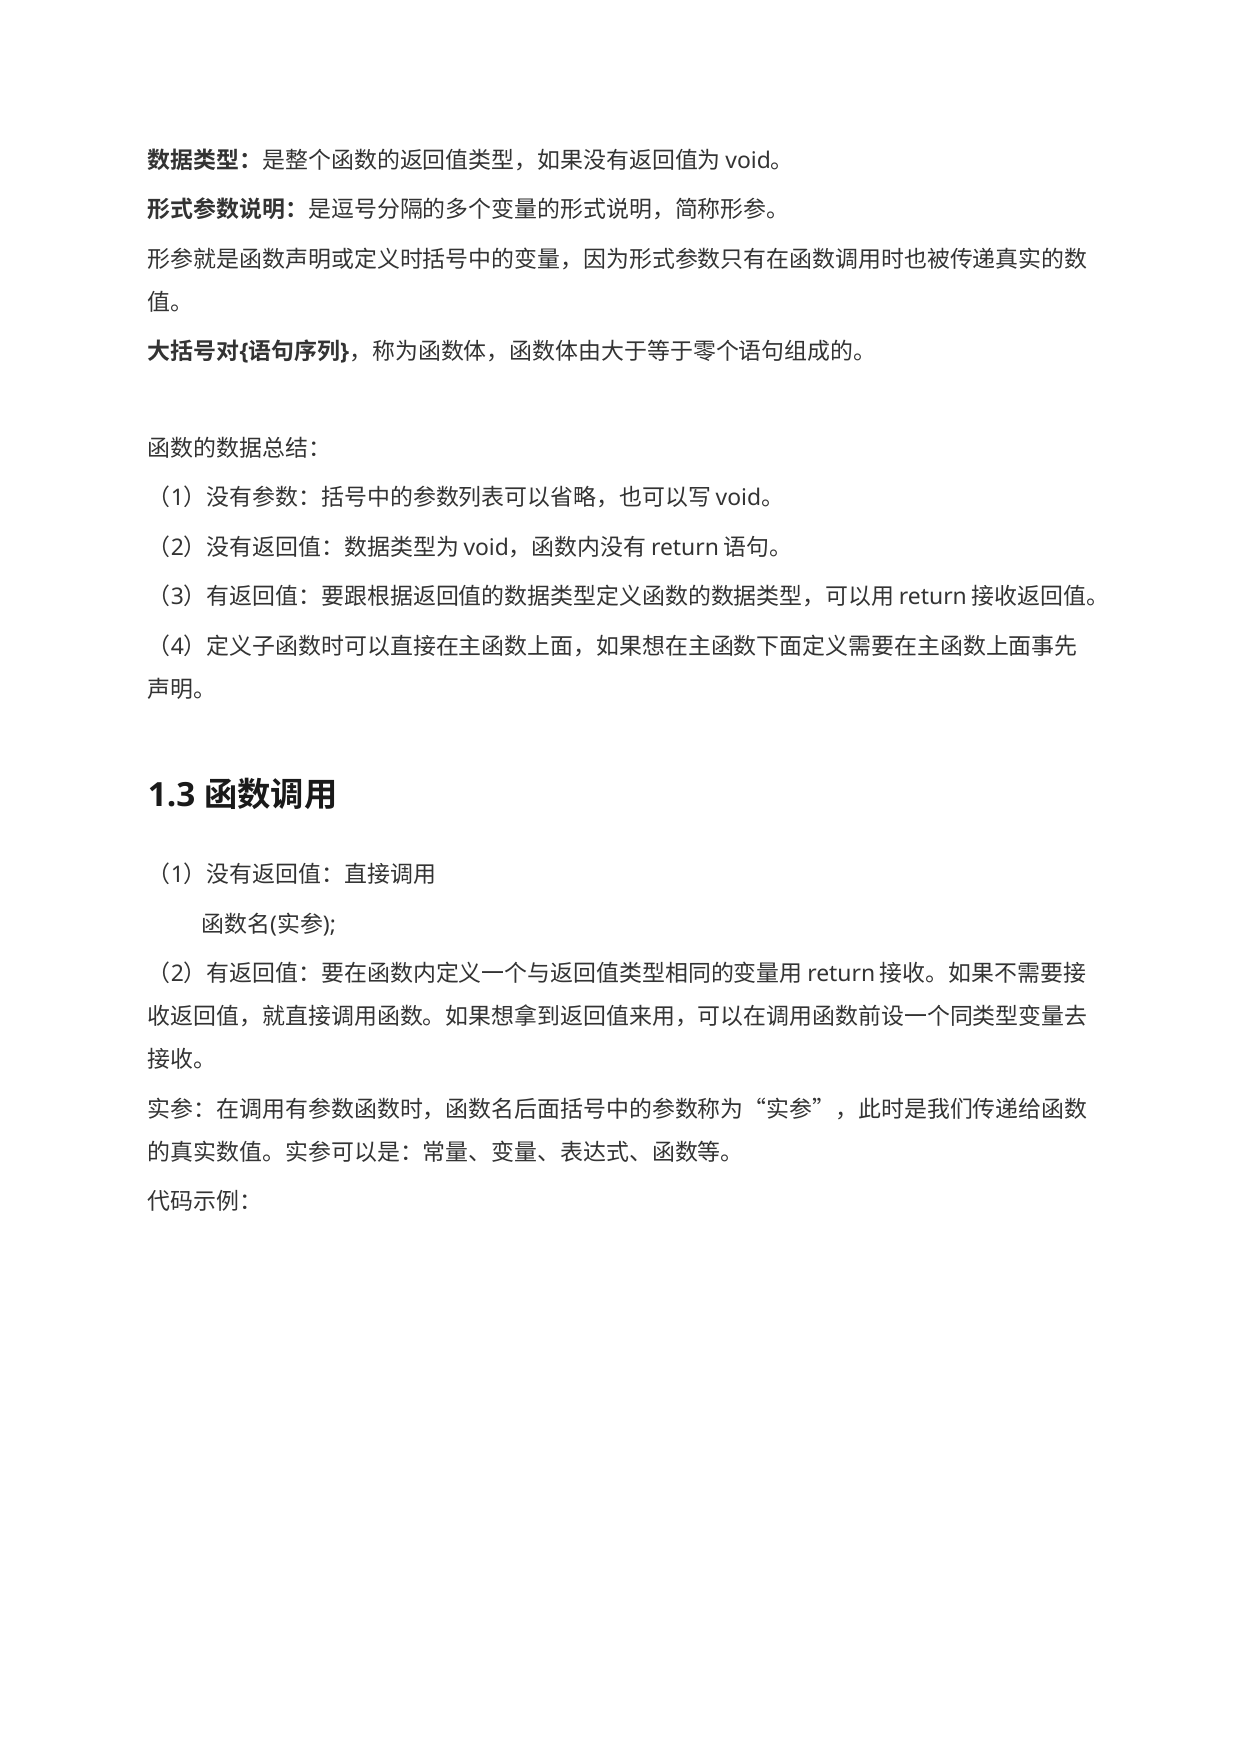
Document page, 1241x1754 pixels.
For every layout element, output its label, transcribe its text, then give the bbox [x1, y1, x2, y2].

text 函数名(实参); [148, 905, 1093, 939]
text （2）没有返回值：数据类型为void，函数内没有return语句。 [148, 529, 1093, 562]
text （2）有返回值：要在函数内定义一个与返回值类型相同的变量用return接收。如果不需要接收返回值，就直接调用函数。如果想拿到返回值来用，可以在调用函数前设一个同类型变量去接收。 [148, 955, 1093, 1074]
text （1）没有返回值：直接调用 [148, 856, 1093, 889]
text 代码示例： [148, 1183, 1093, 1216]
text （1）没有参数：括号中的参数列表可以省略，也可以写void。 [148, 479, 1093, 512]
text 数据类型：是整个函数的返回值类型，如果没有返回值为void。 [148, 142, 1093, 175]
text 函数的数据总结： [148, 430, 1093, 463]
text 实参：在调用有参数函数时，函数名后面括号中的参数称为“实参”，此时是我们传递给函数的真实数值。实参可以是：常量、变量、表达式、函数等。 [148, 1091, 1093, 1167]
text （3）有返回值：要跟根据返回值的数据类型定义函数的数据类型，可以用return接收返回值。 [148, 578, 1093, 612]
subtitle 1.3 函数调用 [148, 767, 1093, 816]
text 大括号对{语句序列}，称为函数体，函数体由大于等于零个语句组成的。 [148, 333, 1093, 367]
text （4）定义子函数时可以直接在主函数上面，如果想在主函数下面定义需要在主函数上面事先声明。 [148, 628, 1093, 704]
text 形式参数说明：是逗号分隔的多个变量的形式说明，简称形参。 [148, 191, 1093, 224]
text 形参就是函数声明或定义时括号中的变量，因为形式参数只有在函数调用时也被传递真实的数值。 [148, 241, 1093, 317]
